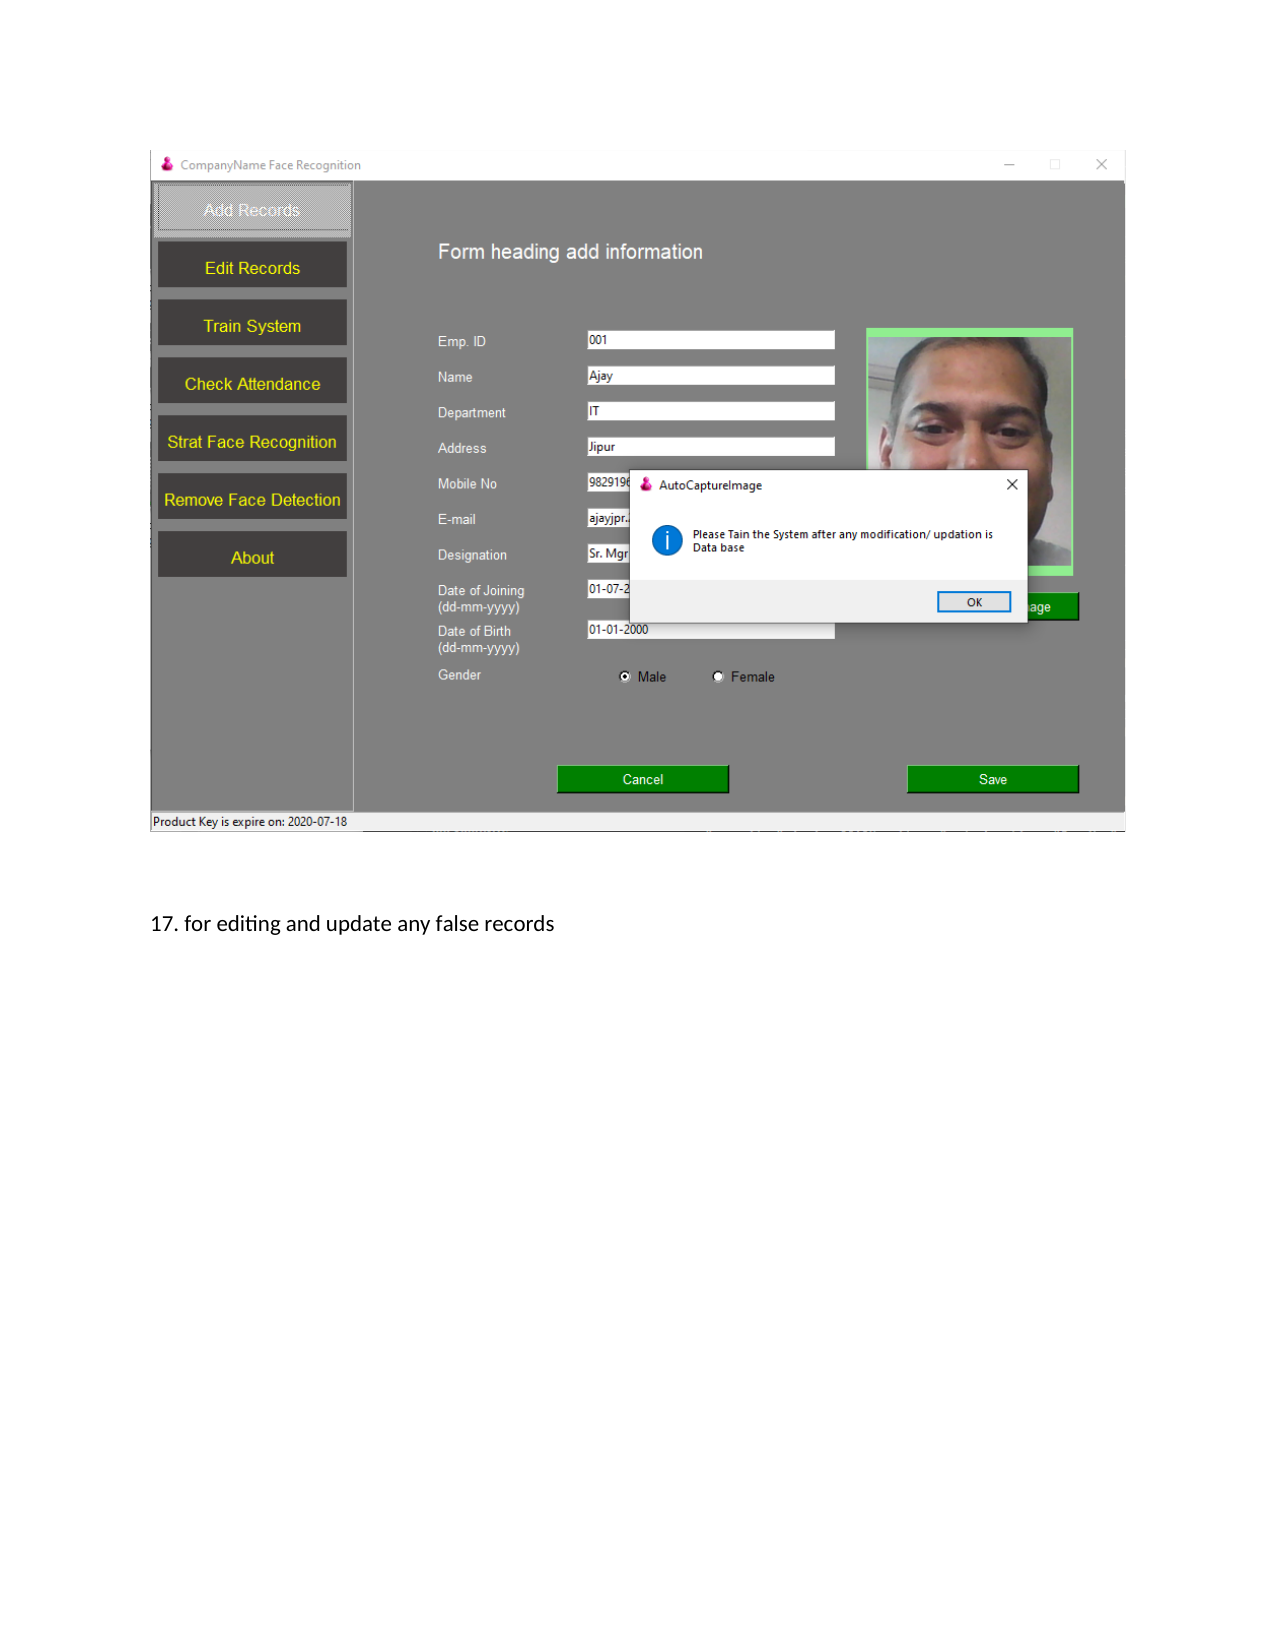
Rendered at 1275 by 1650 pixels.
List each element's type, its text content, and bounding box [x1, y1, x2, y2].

text 17. for editing and update any false records [150, 909, 1125, 937]
picture [150, 150, 1125, 832]
